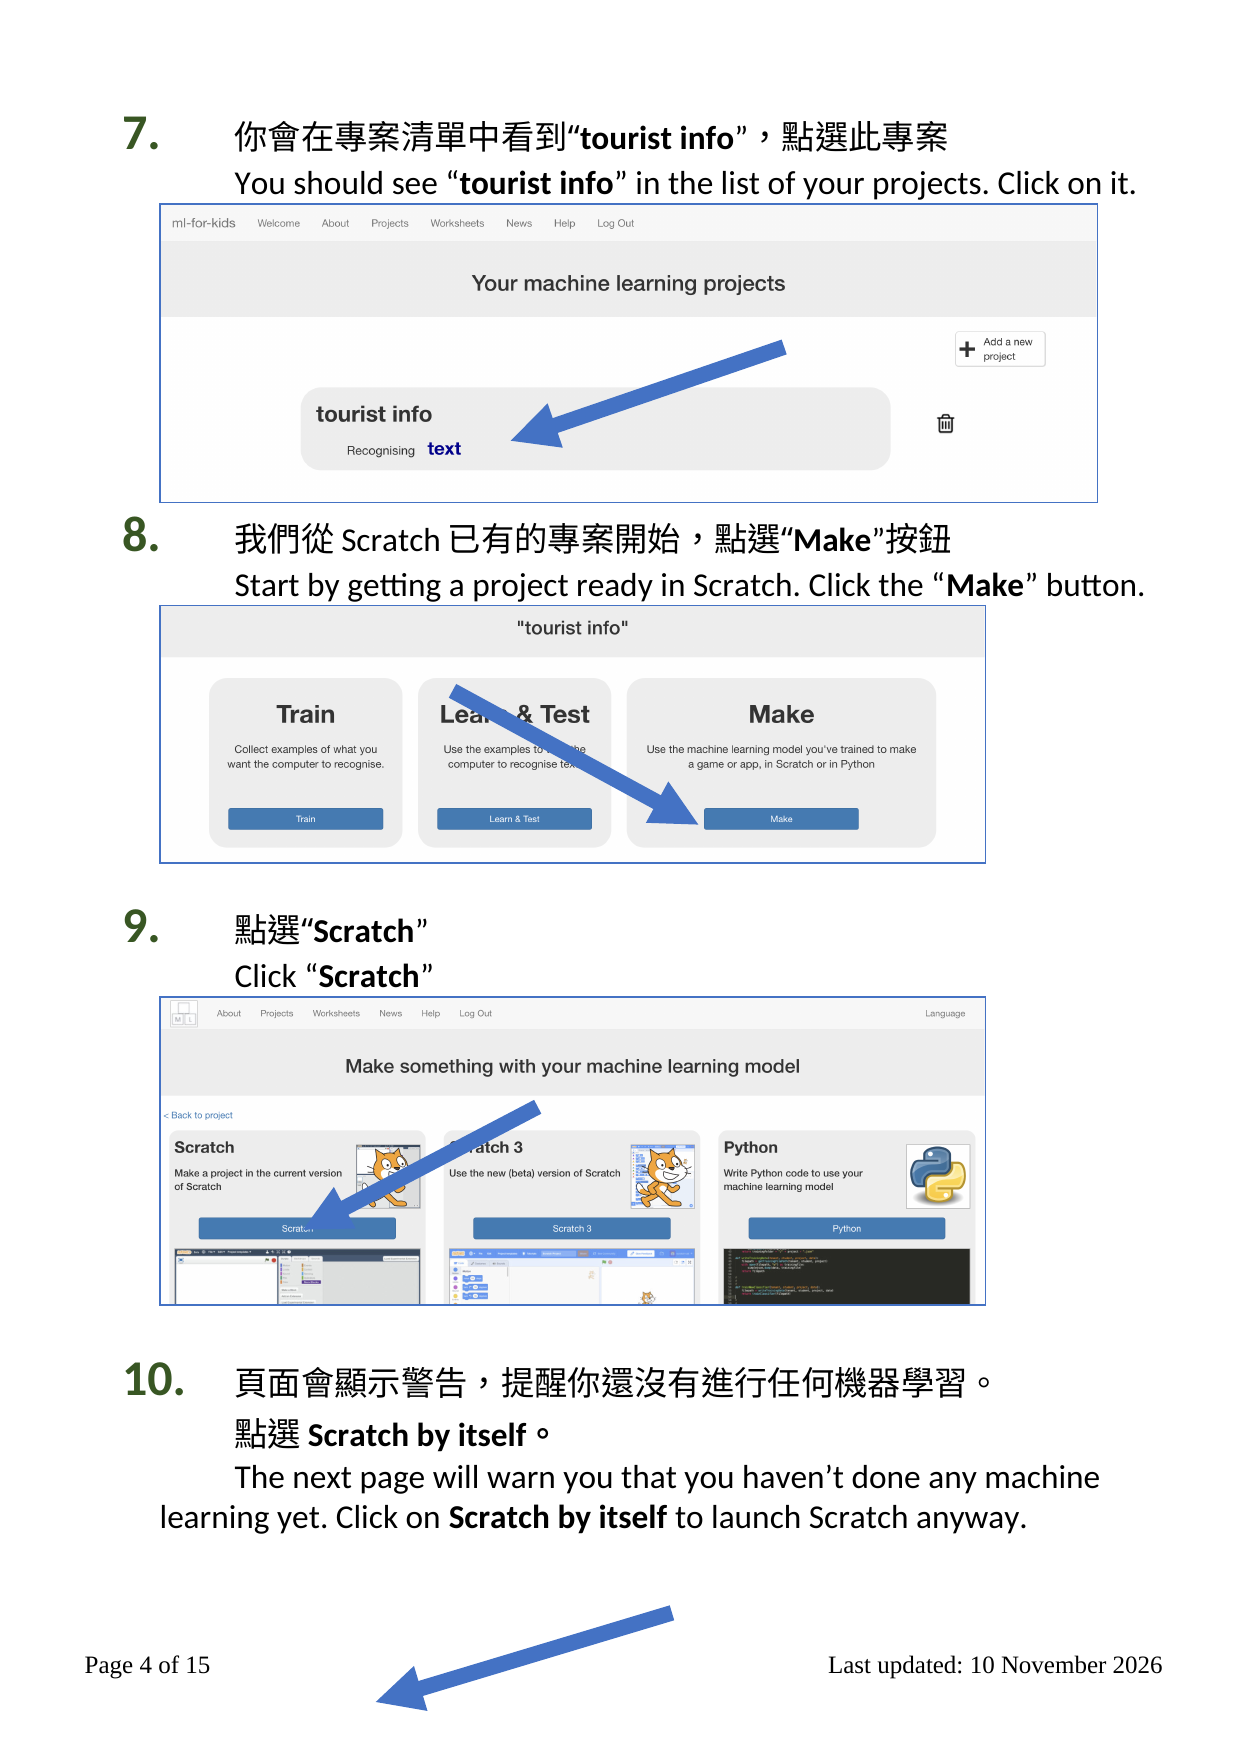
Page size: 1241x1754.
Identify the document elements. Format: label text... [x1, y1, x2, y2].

list 點選“Scratch” [122, 894, 1163, 955]
picture [161, 998, 985, 1304]
list 點選Scratch by itself。 [159, 1407, 1163, 1456]
picture [161, 606, 985, 862]
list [159, 1456, 1163, 1537]
list 頁面會顯示警告，提醒你還沒有進行任何機器學習。 [122, 1346, 1163, 1407]
list 你會在專案清單中看到“tourist info”，點選此專案 [122, 101, 1163, 162]
picture [161, 205, 1097, 502]
list 我們從Scratch已有的專案開始，點選“Make”按鈕 [122, 503, 1163, 564]
